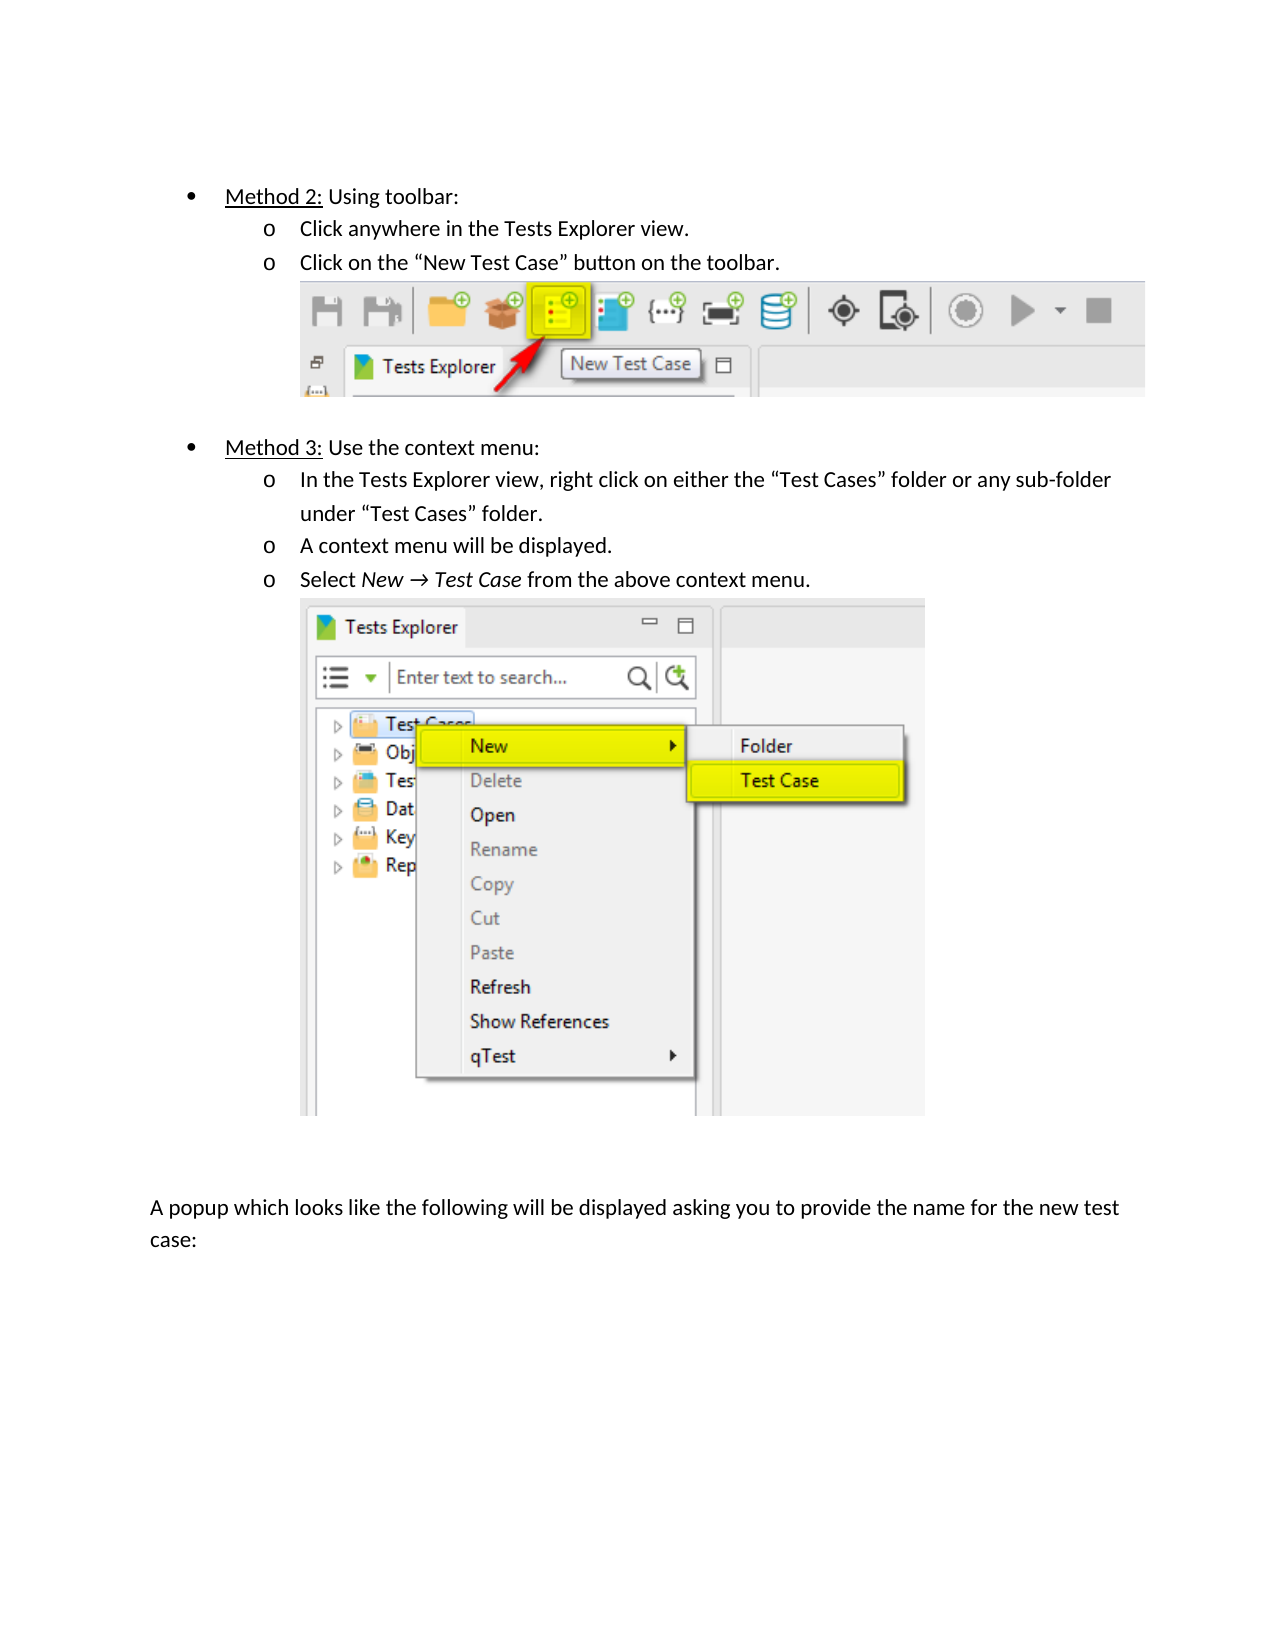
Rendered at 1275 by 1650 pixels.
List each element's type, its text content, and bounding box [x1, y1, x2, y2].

list In the Tests Explorer view, right click on either the “Test Cases” folder or any sub-folder under “Test Cases” folder. [262, 466, 1125, 527]
picture [300, 281, 1146, 397]
list A context menu will be displayed. [262, 531, 1125, 560]
list Method 2: Using toolbar: [187, 182, 1125, 210]
list Select New → Test Case from the above context menu. [262, 565, 1125, 594]
list Click anywhere in the Tests Explorer view. [262, 214, 1125, 243]
picture [300, 598, 925, 1116]
text A popup which looks like the following will be displayed asking you to provide the name for the new test case: [150, 1193, 1125, 1254]
list Click on the “New Test Case” button on the toolbar. [262, 248, 1125, 277]
list Method 3: Use the context menu: [187, 433, 1125, 461]
